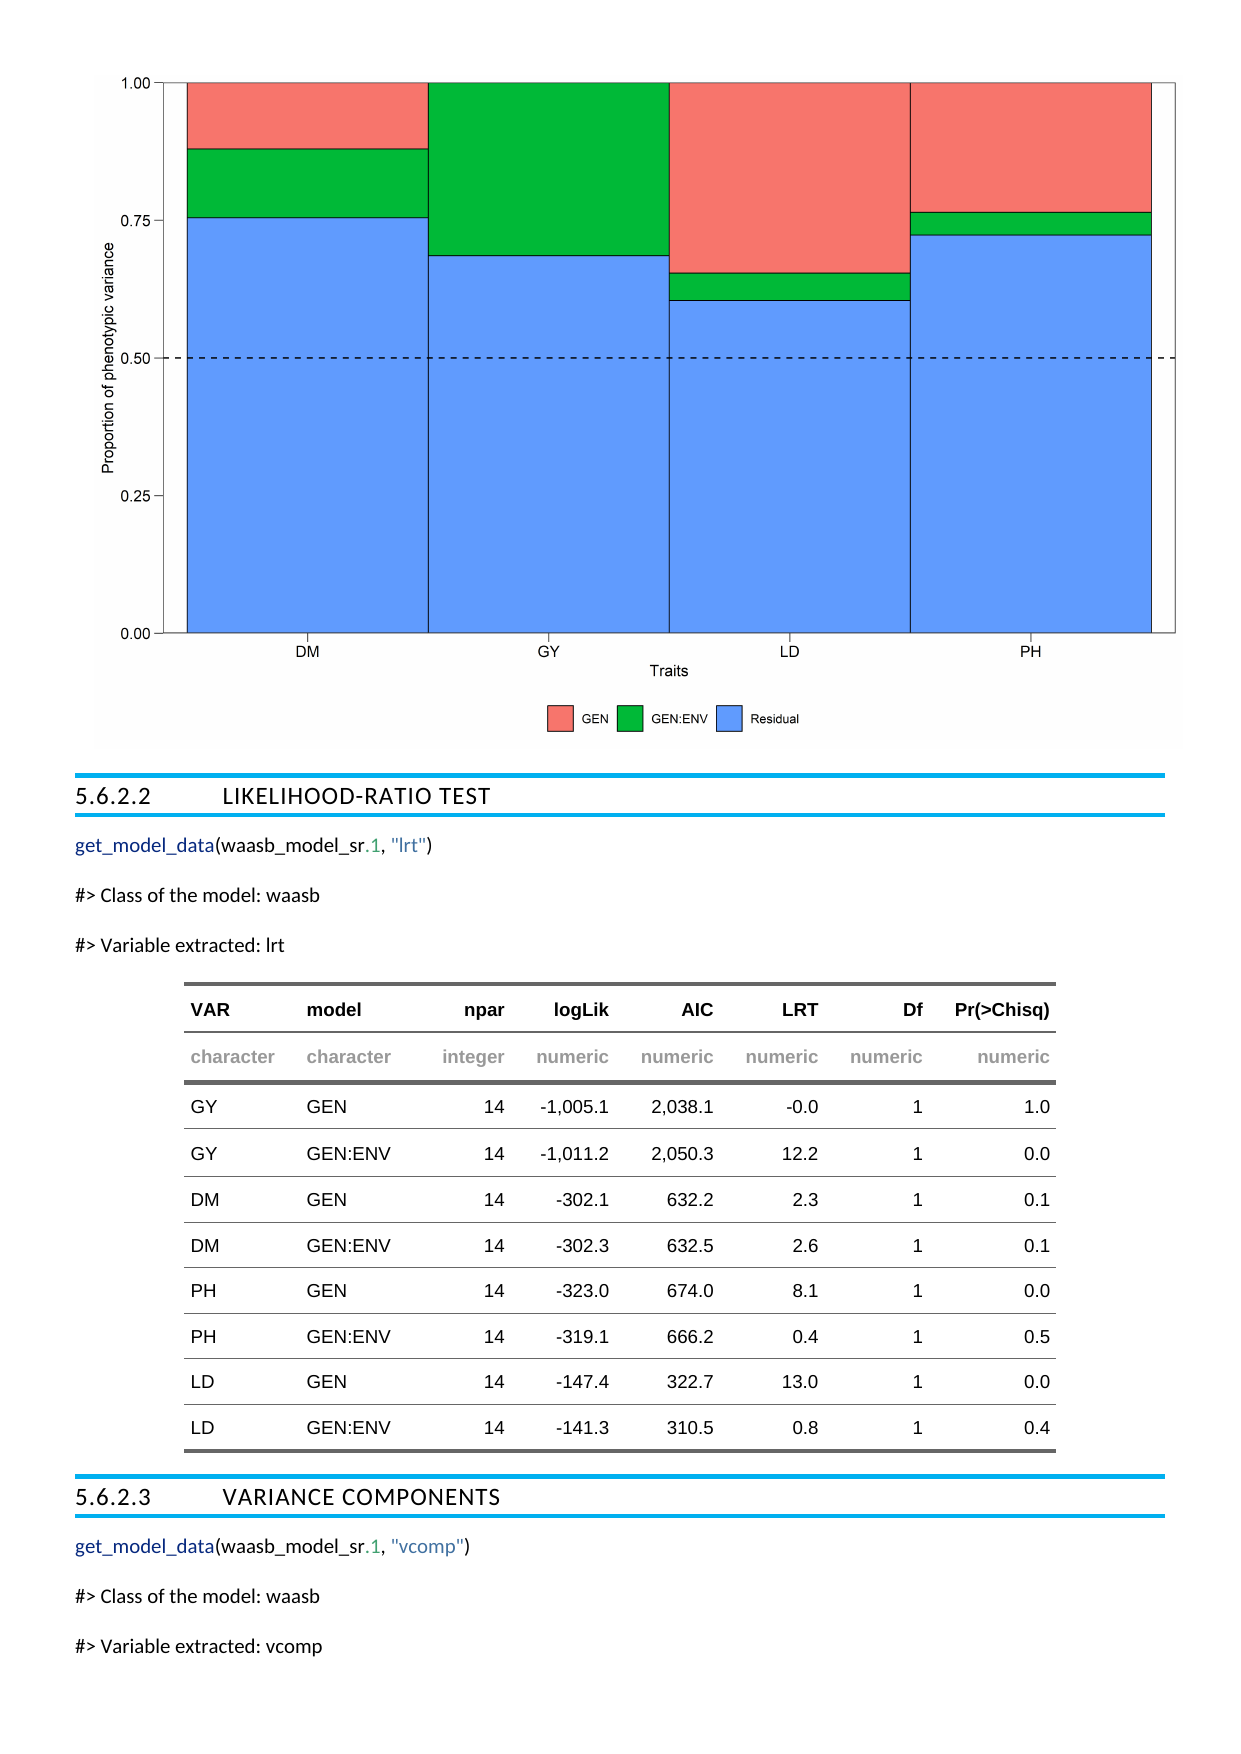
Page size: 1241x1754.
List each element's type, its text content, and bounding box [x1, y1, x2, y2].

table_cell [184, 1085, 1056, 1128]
text #> Class of the model: waasb [75, 882, 1165, 907]
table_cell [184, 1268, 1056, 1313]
picture [93, 75, 1184, 749]
text #> Variable extracted: lrt [75, 932, 1165, 957]
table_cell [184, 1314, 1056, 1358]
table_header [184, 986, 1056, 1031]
text #> Class of the model: waasb [75, 1583, 1165, 1608]
text get_model_data(waasb_model_sr.1, "vcomp") [75, 1533, 1165, 1558]
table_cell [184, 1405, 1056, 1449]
subtitle 5.6.2.3 Variance components [75, 1479, 1165, 1514]
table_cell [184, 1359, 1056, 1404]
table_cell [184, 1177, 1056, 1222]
subtitle 5.6.2.2 Likelihood-ratio test [75, 778, 1165, 813]
text get_model_data(waasb_model_sr.1, "lrt") [75, 832, 1165, 857]
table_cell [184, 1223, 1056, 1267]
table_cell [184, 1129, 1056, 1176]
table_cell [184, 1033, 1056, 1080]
text #> Variable extracted: vcomp [75, 1633, 1165, 1658]
